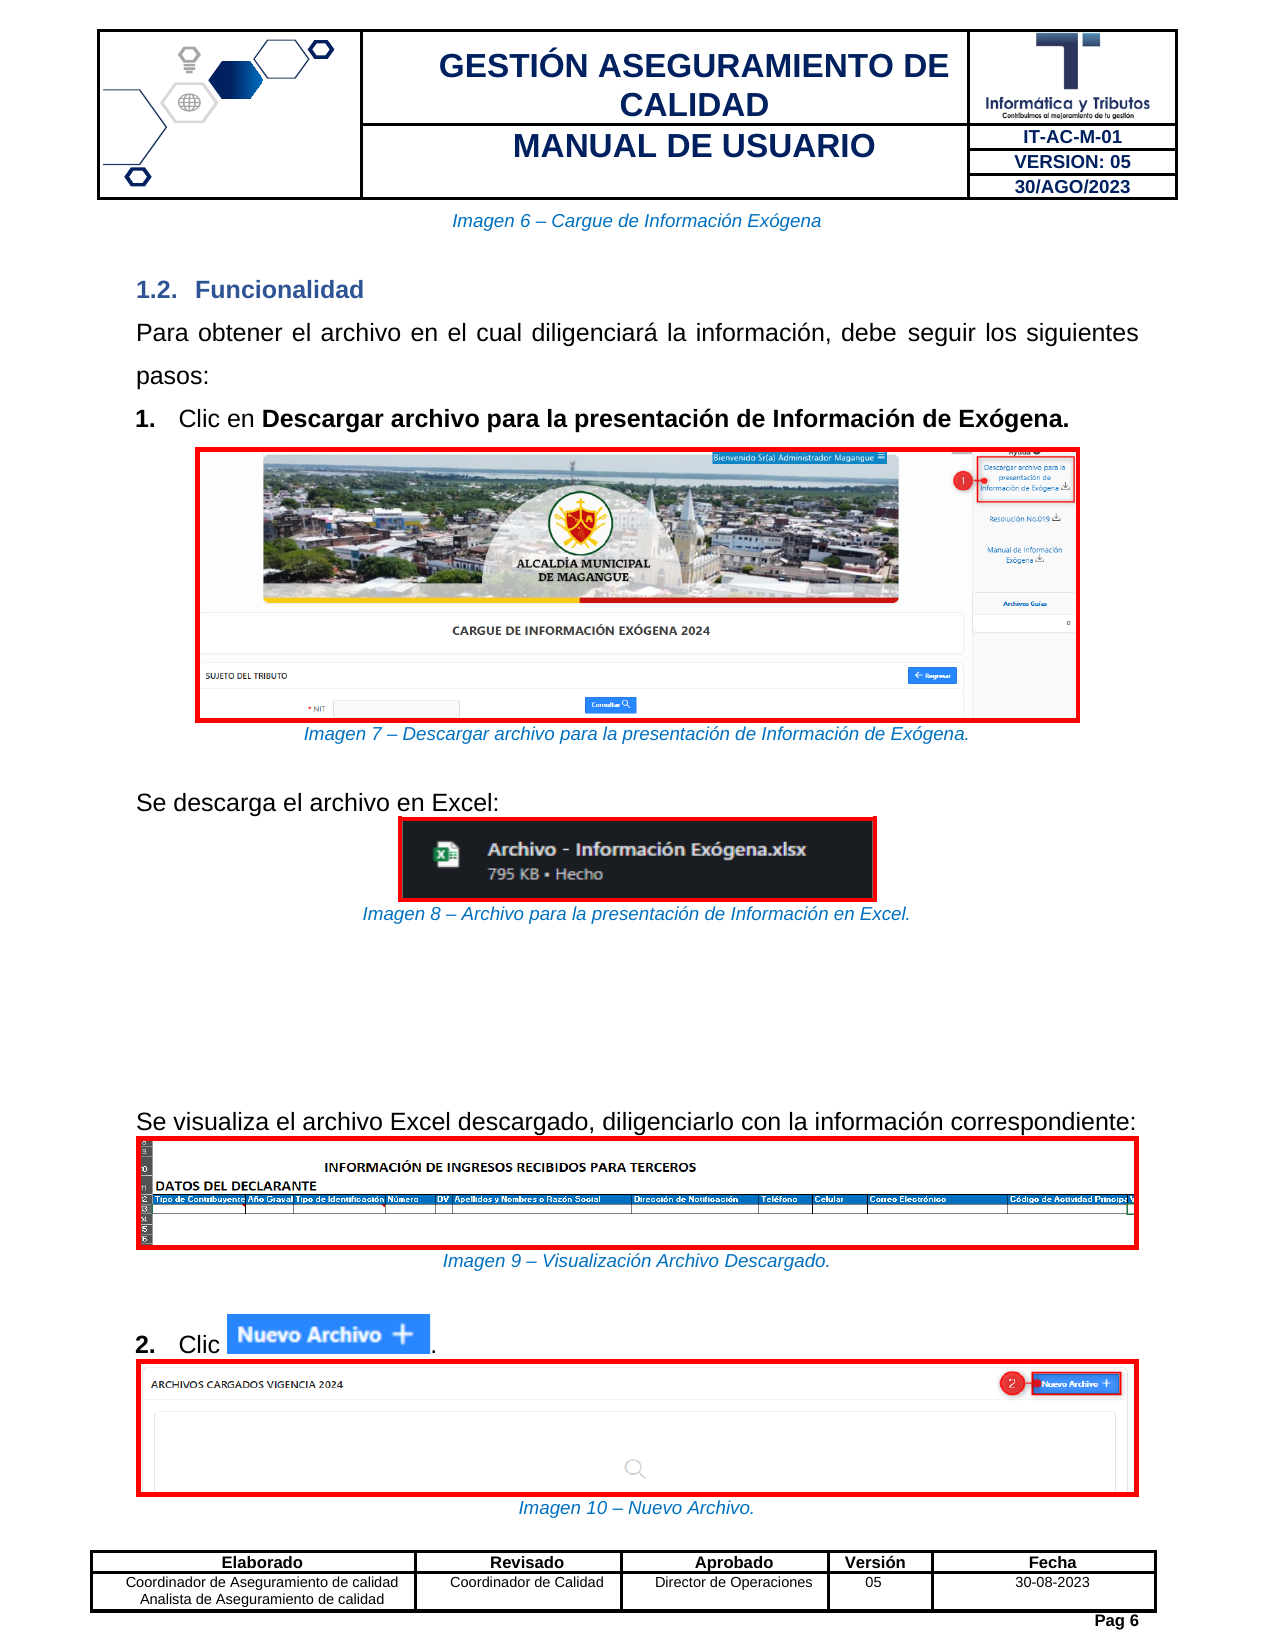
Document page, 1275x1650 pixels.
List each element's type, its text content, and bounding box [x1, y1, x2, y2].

text Para obtener el archivo en el cual diligenciará la información, debe seguir los siguientes pasos: [136, 318, 1139, 390]
picture [402, 821, 873, 898]
text Imagen 8 – Archivo para la presentación de Información en Excel. [136, 902, 1139, 924]
list Clic en Descargar archivo para la presentación de Información de Exógena. [135, 404, 1139, 433]
list Clic . [135, 1314, 1139, 1359]
text Imagen 6 – Cargue de Información Exógena [136, 210, 1139, 232]
picture [200, 452, 1076, 718]
subtitle Funcionalidad [136, 275, 1139, 303]
text Imagen 7 – Descargar archivo para la presentación de Información de Exógena. [136, 723, 1139, 744]
picture [227, 1314, 431, 1354]
picture [141, 1141, 1134, 1245]
text Se descarga el archivo en Excel: [136, 788, 1139, 816]
picture [985, 32, 1150, 120]
text Imagen 10 – Nuevo Archivo. [136, 1497, 1139, 1518]
text Se visualiza el archivo Excel descargado, diligenciarlo con la información correspondiente: [136, 1107, 1139, 1136]
text Imagen 9 – Visualización Archivo Descargado. [136, 1250, 1139, 1271]
picture [141, 1364, 1134, 1492]
